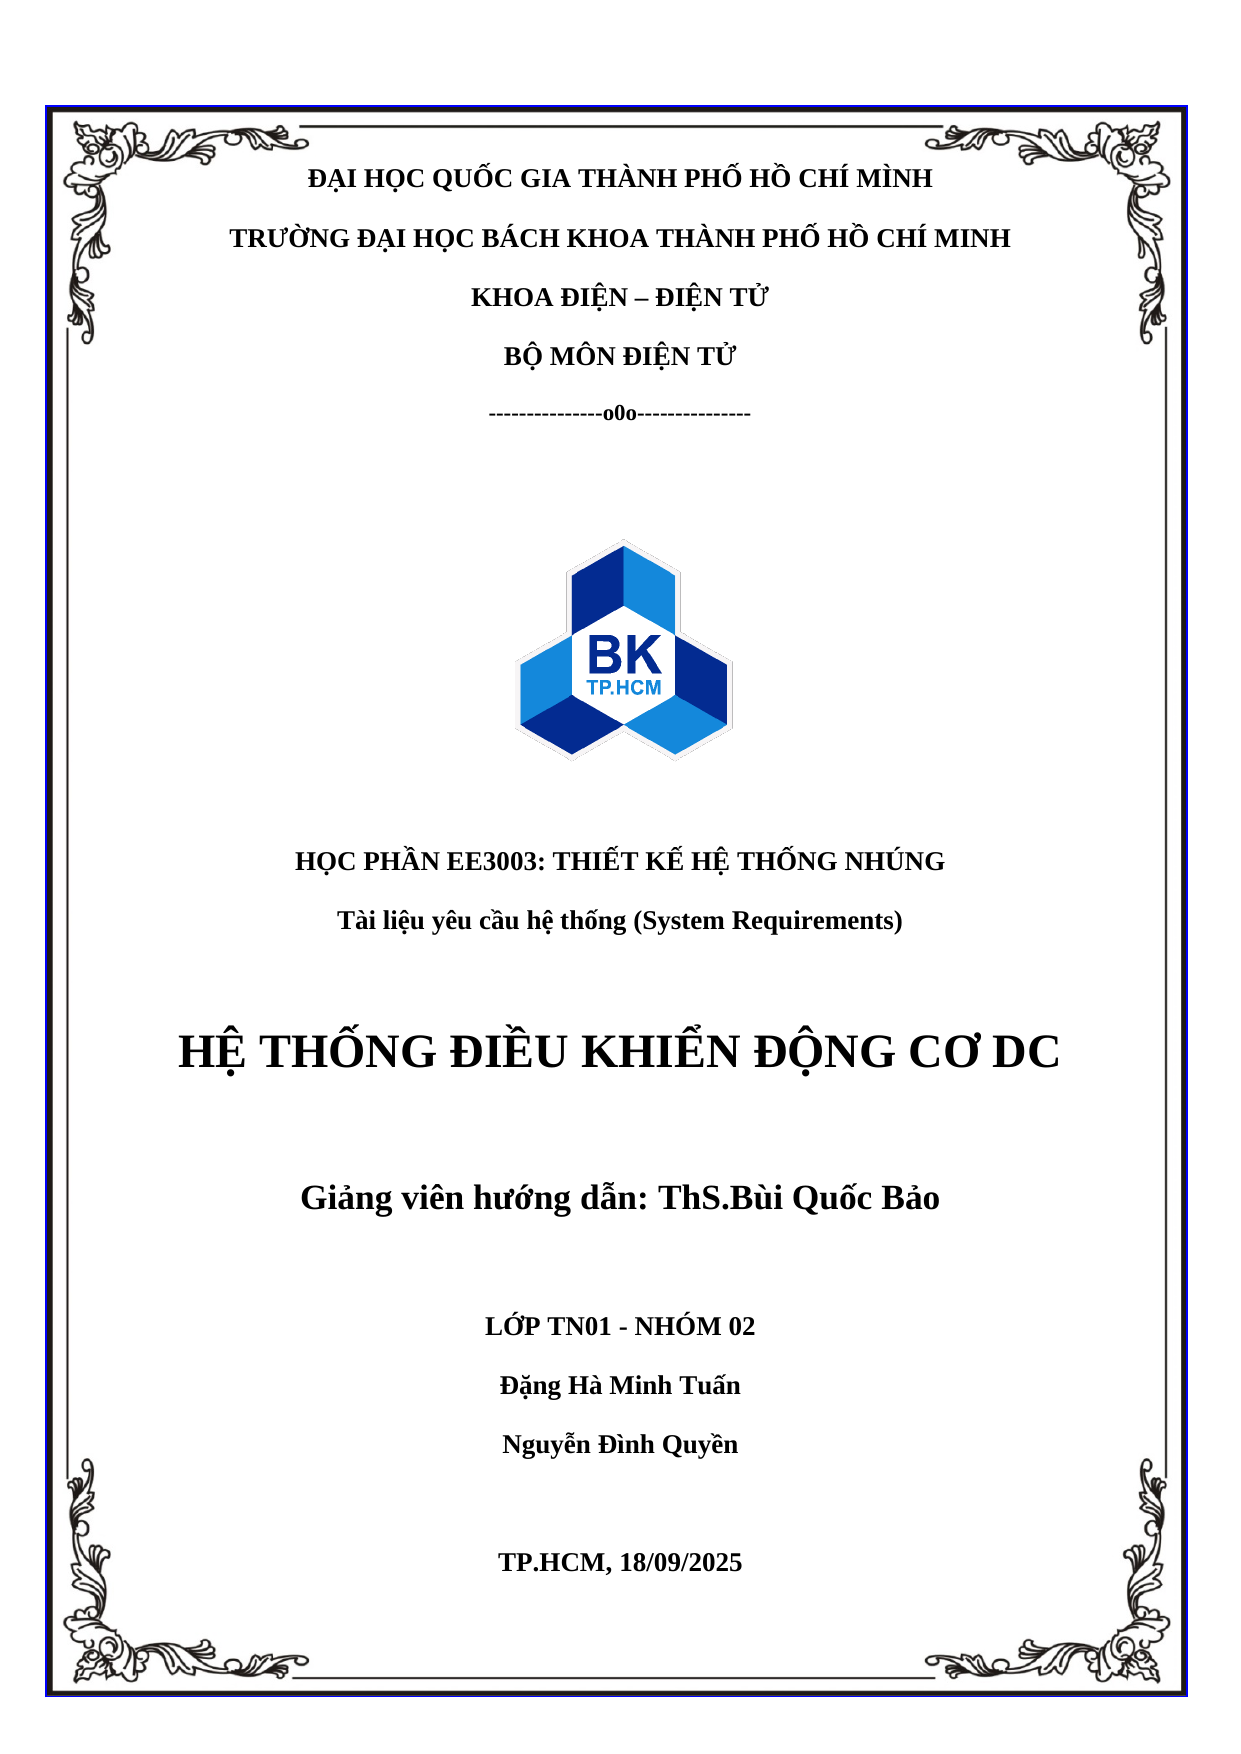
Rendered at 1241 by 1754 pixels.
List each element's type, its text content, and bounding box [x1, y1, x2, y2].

picture [47, 107, 1186, 1696]
text TRƯỜNG ĐẠI HỌC BÁCH KHOA THÀNH PHỐ HỒ CHÍ MINH [150, 222, 1090, 253]
text ---------------o0o--------------- [150, 399, 1090, 426]
text KHOA ĐIỆN – ĐIỆN TỬ [150, 281, 1090, 312]
text ĐẠI HỌC QUỐC GIA THÀNH PHỐ HỒ CHÍ MÌNH [150, 162, 1090, 194]
text Nguyễn Đình Quyền [150, 1428, 1090, 1459]
text Tài liệu yêu cầu hệ thống (System Requirements) [150, 904, 1090, 935]
text Đặng Hà Minh Tuấn [150, 1369, 1090, 1400]
text Giảng viên hướng dẫn: ThS.Bùi Quốc Bảo [150, 1177, 1090, 1217]
text BỘ MÔN ĐIỆN TỬ [150, 340, 1090, 371]
text TP.HCM, 18/09/2025 [150, 1546, 1090, 1577]
text LỚP TN01 - NHÓM 02 [150, 1309, 1090, 1341]
text HỌC PHẦN EE3003: THIẾT KẾ HỆ THỐNG NHÚNG [150, 845, 1090, 876]
text HỆ THỐNG ĐIỀU KHIỂN ĐỘNG CƠ DC [150, 1022, 1090, 1077]
